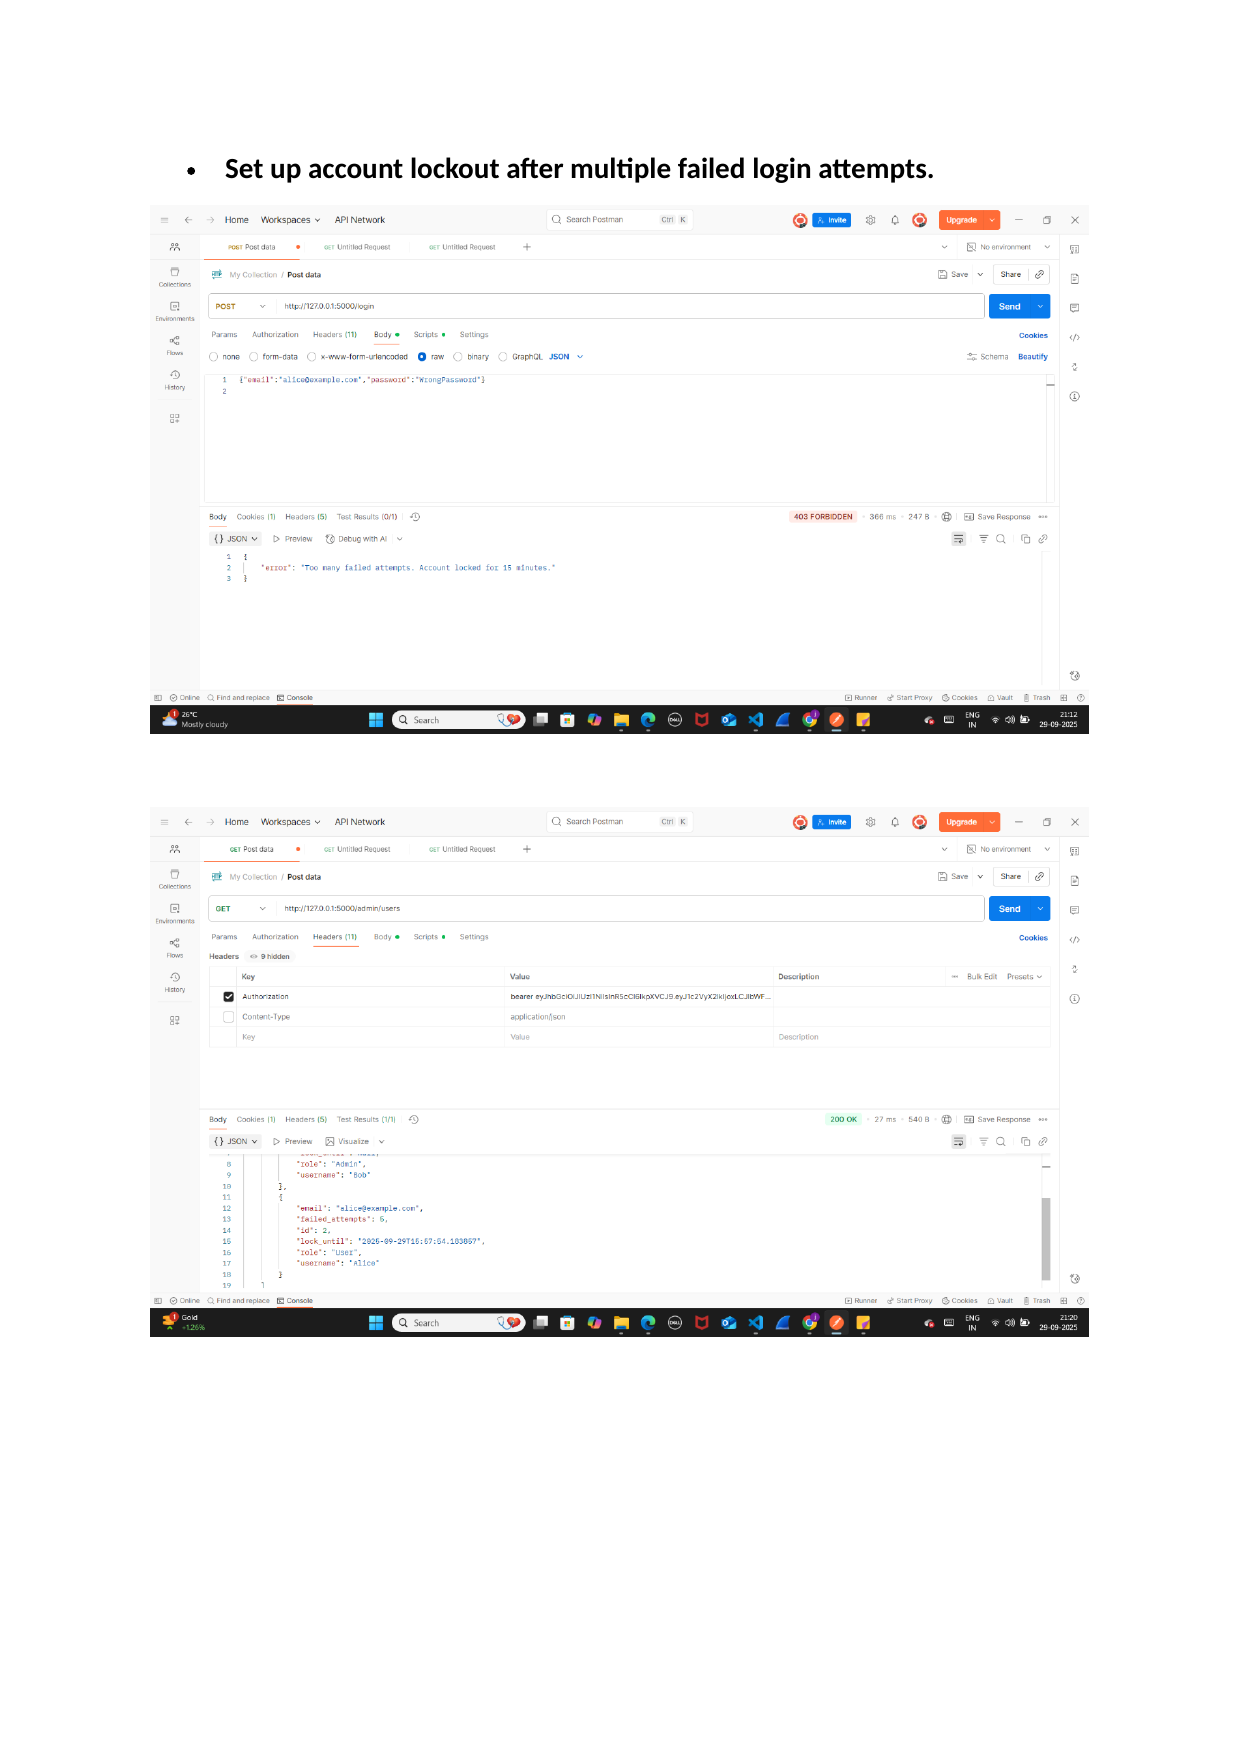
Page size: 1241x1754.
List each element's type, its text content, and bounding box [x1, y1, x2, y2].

picture [150, 205, 1089, 734]
picture [150, 807, 1089, 1337]
list Set up account lockout after multiple failed login attempts. [187, 150, 1090, 186]
